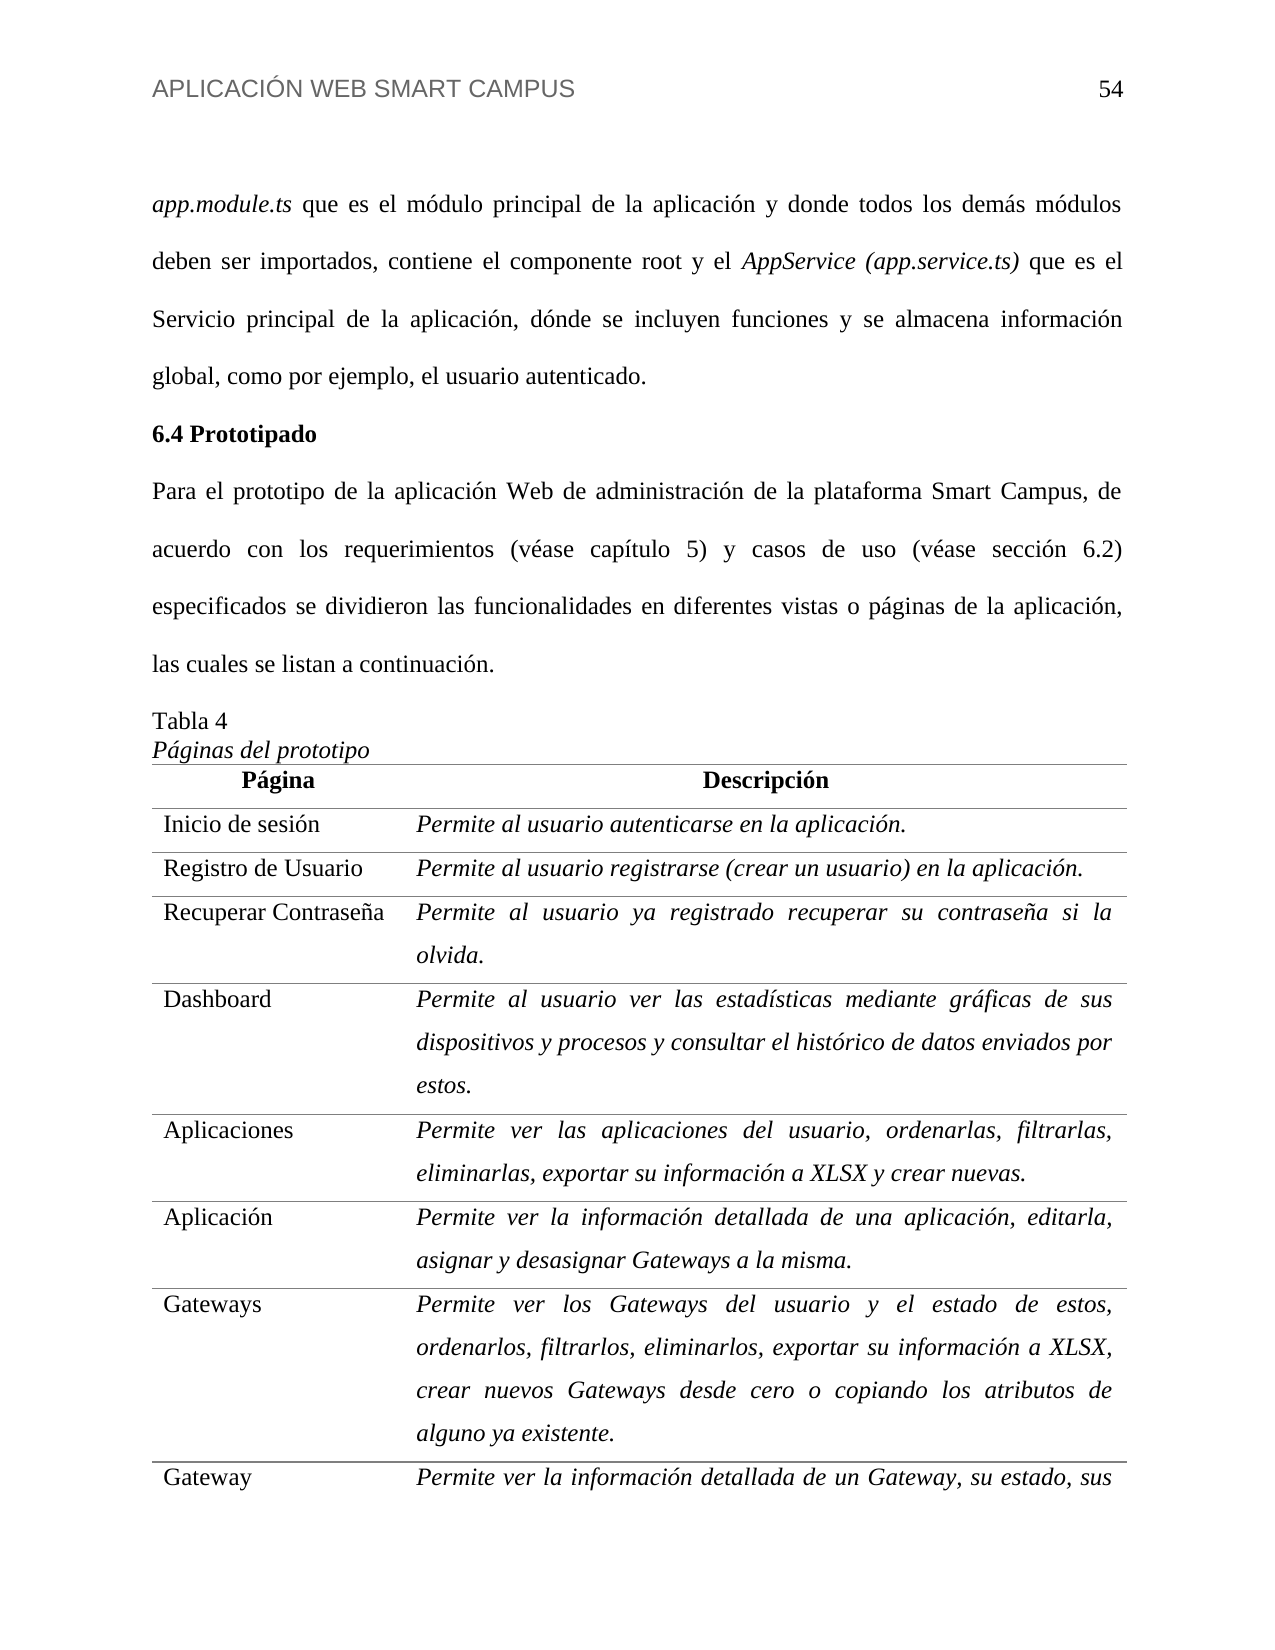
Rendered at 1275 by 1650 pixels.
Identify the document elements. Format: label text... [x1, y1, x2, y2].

table_cell Recuperar Contraseña [152, 897, 405, 983]
table_header Página [152, 765, 405, 808]
table_cell Permite al usuario autenticarse en la aplicación. [405, 809, 1127, 852]
table_cell Inicio de sesión [152, 809, 405, 852]
table_cell Aplicación [152, 1202, 405, 1288]
subtitle 6.4 Prototipado [152, 419, 1123, 448]
table_cell Permite al usuario ver las estadísticas mediante gráficas de sus dispositivos y procesos y consultar el histórico de datos enviados por estos. [405, 984, 1127, 1114]
table_cell Dashboard [152, 984, 405, 1114]
table_cell Permite al usuario registrarse (crear un usuario) en la aplicación. [405, 853, 1127, 896]
table_cell Gateway [152, 1463, 405, 1491]
table_cell Permite ver las aplicaciones del usuario, ordenarlas, filtrarlas, eliminarlas, exportar su información a XLSX y crear nuevas. [405, 1115, 1127, 1201]
table_cell Registro de Usuario [152, 853, 405, 896]
table_header Descripción [405, 765, 1127, 808]
text Tabla 4 Páginas del prototipo [152, 706, 1123, 764]
table_cell Gateways [152, 1289, 405, 1461]
table_cell Permite al usuario ya registrado recuperar su contraseña si la olvida. [405, 897, 1127, 983]
table_cell Permite ver los Gateways del usuario y el estado de estos, ordenarlos, filtrarlos, eliminarlos, exportar su información a XLSX, crear nuevos Gateways desde cero o copiando los atributos de alguno ya existente. [405, 1289, 1127, 1461]
text Para el prototipo de la aplicación Web de administración de la plataforma Smart Campus, de acuerdo con los requerimientos (véase capítulo 5) y casos de uso (véase sección 6.2) especificados se dividieron las funcionalidades en diferentes vistas o páginas de la aplicación, las cuales se listan a continuación. [152, 476, 1123, 678]
table_cell Permite ver la información detallada de una aplicación, editarla, asignar y desasignar Gateways a la misma. [405, 1202, 1127, 1288]
table_cell Aplicaciones [152, 1115, 405, 1201]
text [152, 189, 1123, 390]
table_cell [405, 1463, 1127, 1491]
